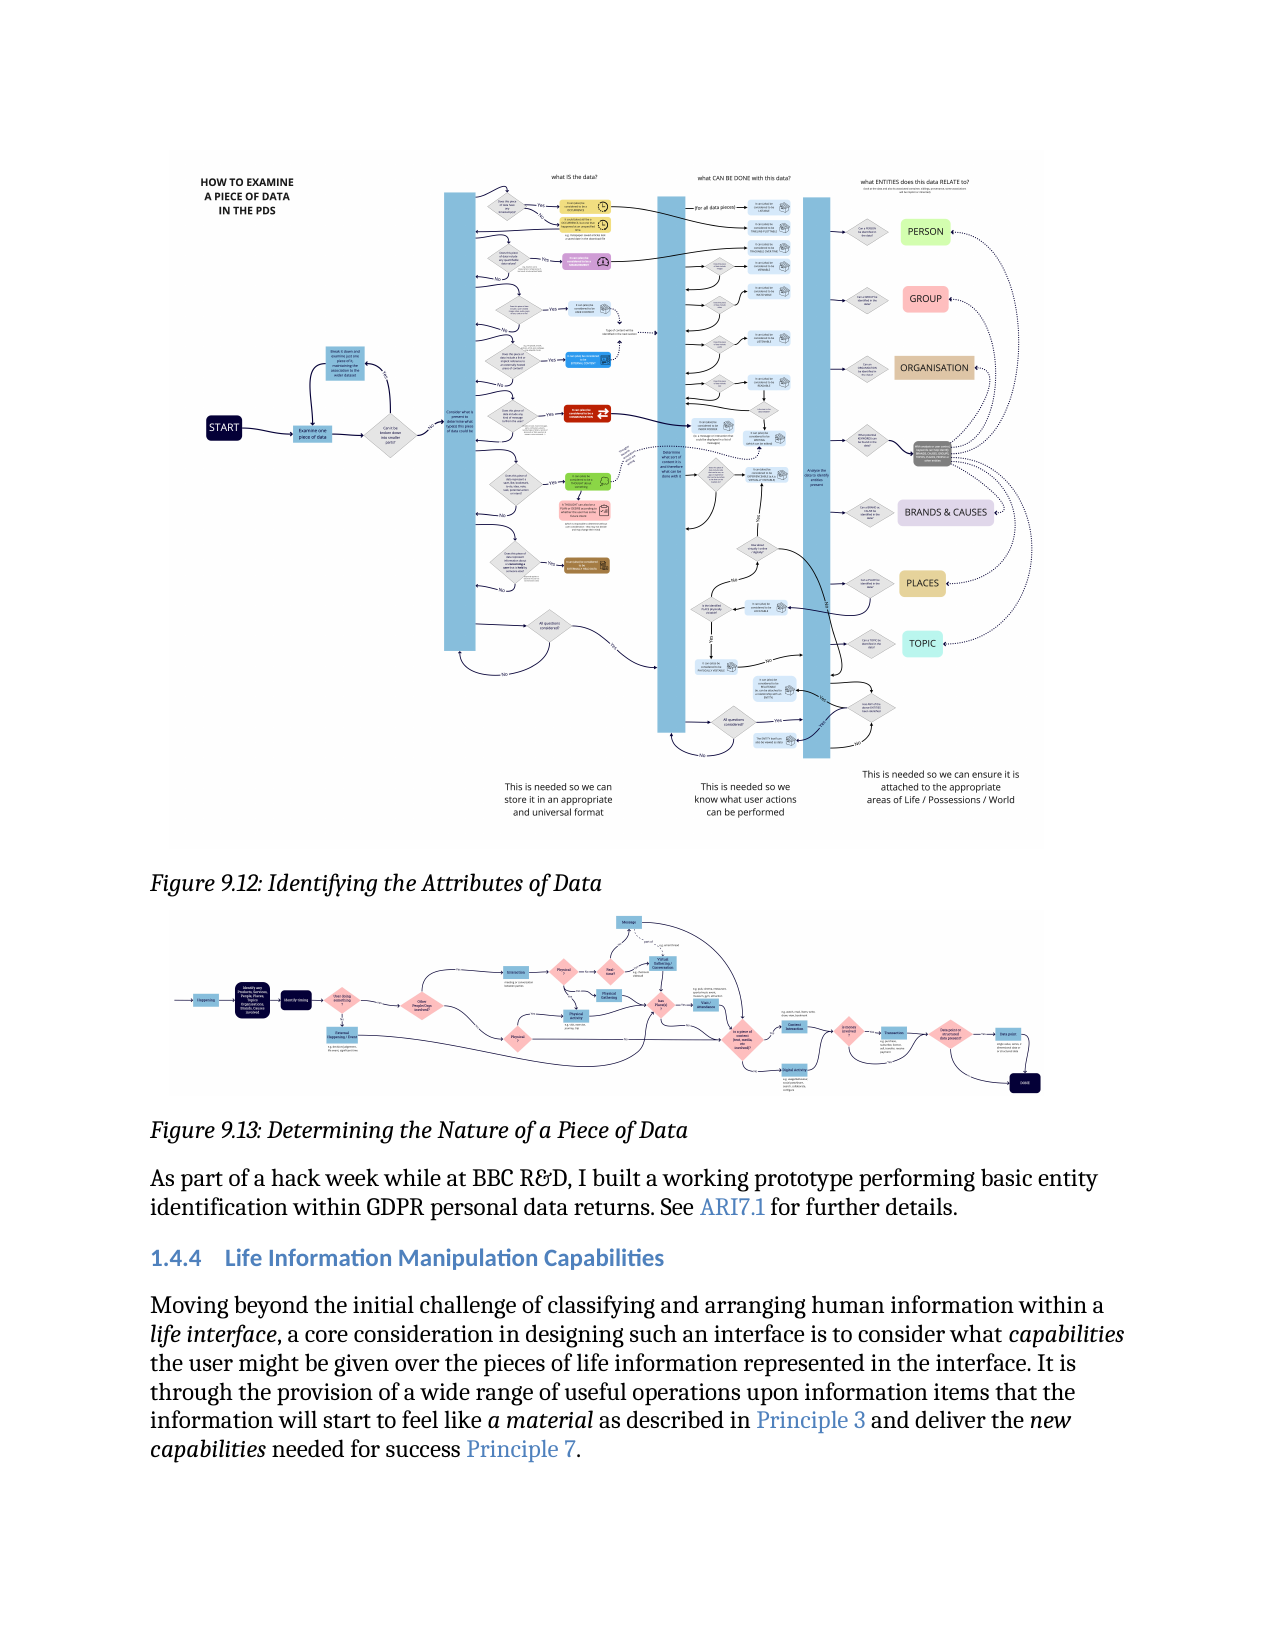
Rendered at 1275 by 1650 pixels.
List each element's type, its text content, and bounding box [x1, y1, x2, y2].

text Figure 9.12: Identifying the Attributes of Data [150, 869, 1125, 898]
text Figure 9.13: Determining the Nature of a Piece of Data [150, 1116, 1125, 1145]
subtitle 1.4.4 Life Information Manipulation Capabilities [150, 1242, 1125, 1273]
picture [168, 150, 1044, 849]
text As part of a hack week while at BBC R&D, I built a working prototype performing basic entity identification within GDPR personal data returns. See ARI7.1 for further details. [150, 1164, 1125, 1221]
text Moving beyond the initial challenge of classifying and arranging human information within a life interface, a core consideration in designing such an interface is to consider what capabilities the user might be given over the pieces of life information represented in the interface. It is through the provision of a wide range of useful operations upon information items that the information will start to feel like a material as described in Principle 3 and deliver the new capabilities needed for success Principle 7. [150, 1291, 1125, 1464]
picture [168, 910, 1044, 1096]
